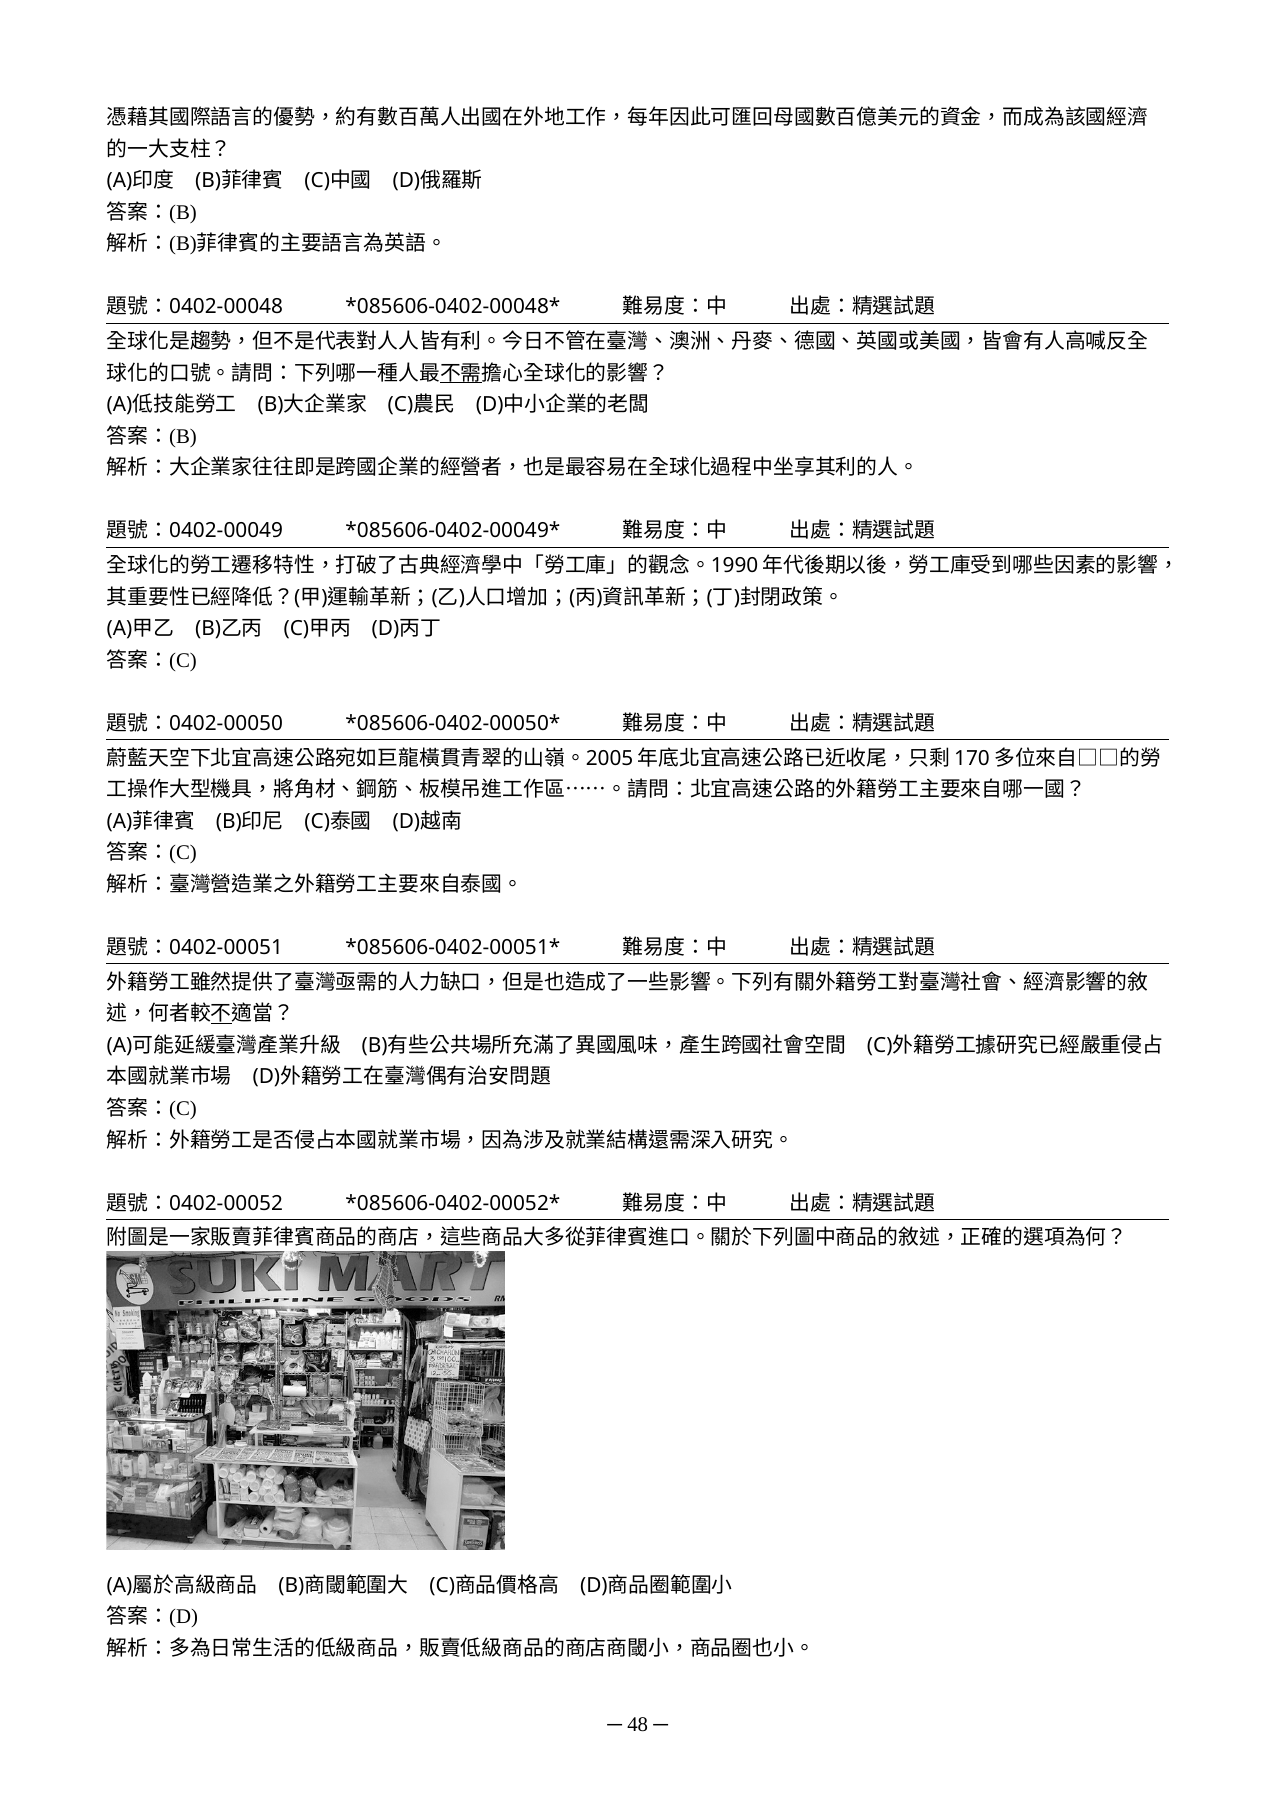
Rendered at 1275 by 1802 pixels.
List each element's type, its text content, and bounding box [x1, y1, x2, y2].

text 答案：(C) [106, 1091, 1169, 1122]
text 蔚藍天空下北宜高速公路宛如巨龍橫貫青翠的山嶺。2005年底北宜高速公路已近收尾，只剩170多位來自□□的勞工操作大型機具，將角材、鋼筋、板模吊進工作區……。請問：北宜高速公路的外籍勞工主要來自哪一國？ (A)菲律賓 (B)印尼 (C)泰國 (D)越南 [106, 740, 1169, 835]
text 解析：多為日常生活的低級商品，販賣低級商品的商店商閾小，商品圈也小。 [106, 1630, 1169, 1662]
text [106, 100, 1169, 194]
text 答案：(C) [106, 835, 1169, 867]
text 題號：0402-00050 *085606-0402-00050* 難易度：中 出處：精選試題 [106, 706, 1169, 739]
text 題號：0402-00049 *085606-0402-00049* 難易度：中 出處：精選試題 [106, 513, 1169, 547]
text 答案：(B) [106, 194, 1169, 226]
text 答案：(C) [106, 642, 1169, 674]
picture [106, 1251, 505, 1550]
text 答案：(D) [106, 1599, 1169, 1630]
text 全球化的勞工遷移特性，打破了古典經濟學中「勞工庫」的觀念。1990年代後期以後，勞工庫受到哪些因素的影響，其重要性已經降低？(甲)運輸革新；(乙)人口增加；(丙)資訊革新；(丁)封閉政策。 (A)甲乙 (B)乙丙 (C)甲丙 (D)丙丁 [106, 548, 1169, 642]
text 題號：0402-00048 *085606-0402-00048* 難易度：中 出處：精選試題 [106, 289, 1169, 323]
text 題號：0402-00052 *085606-0402-00052* 難易度：中 出處：精選試題 [106, 1185, 1169, 1219]
text 解析：(B)菲律賓的主要語言為英語。 [106, 226, 1169, 257]
text 解析：外籍勞工是否侵占本國就業市場，因為涉及就業結構還需深入研究。 [106, 1122, 1169, 1154]
text 解析：大企業家往往即是跨國企業的經營者，也是最容易在全球化過程中坐享其利的人。 [106, 450, 1169, 482]
text 題號：0402-00051 *085606-0402-00051* 難易度：中 出處：精選試題 [106, 930, 1169, 963]
text 解析：臺灣營造業之外籍勞工主要來自泰國。 [106, 867, 1169, 898]
text 答案：(B) [106, 418, 1169, 450]
text 外籍勞工雖然提供了臺灣亟需的人力缺口，但是也造成了一些影響。下列有關外籍勞工對臺灣社會、經濟影響的敘述，何者較不適當？ (A)可能延緩臺灣產業升級 (B)有些公共場所充滿了異國風味，產生跨國社會空間 (C)外籍勞工據研究已經嚴重侵占本國就業市場 (D)外籍勞工在臺灣偶有治安問題 [106, 964, 1169, 1091]
text 全球化是趨勢，但不是代表對人人皆有利。今日不管在臺灣、澳洲、丹麥、德國、英國或美國，皆會有人高喊反全球化的口號。請問：下列哪一種人最不需擔心全球化的影響？ (A)低技能勞工 (B)大企業家 (C)農民 (D)中小企業的老闆 [106, 324, 1169, 418]
